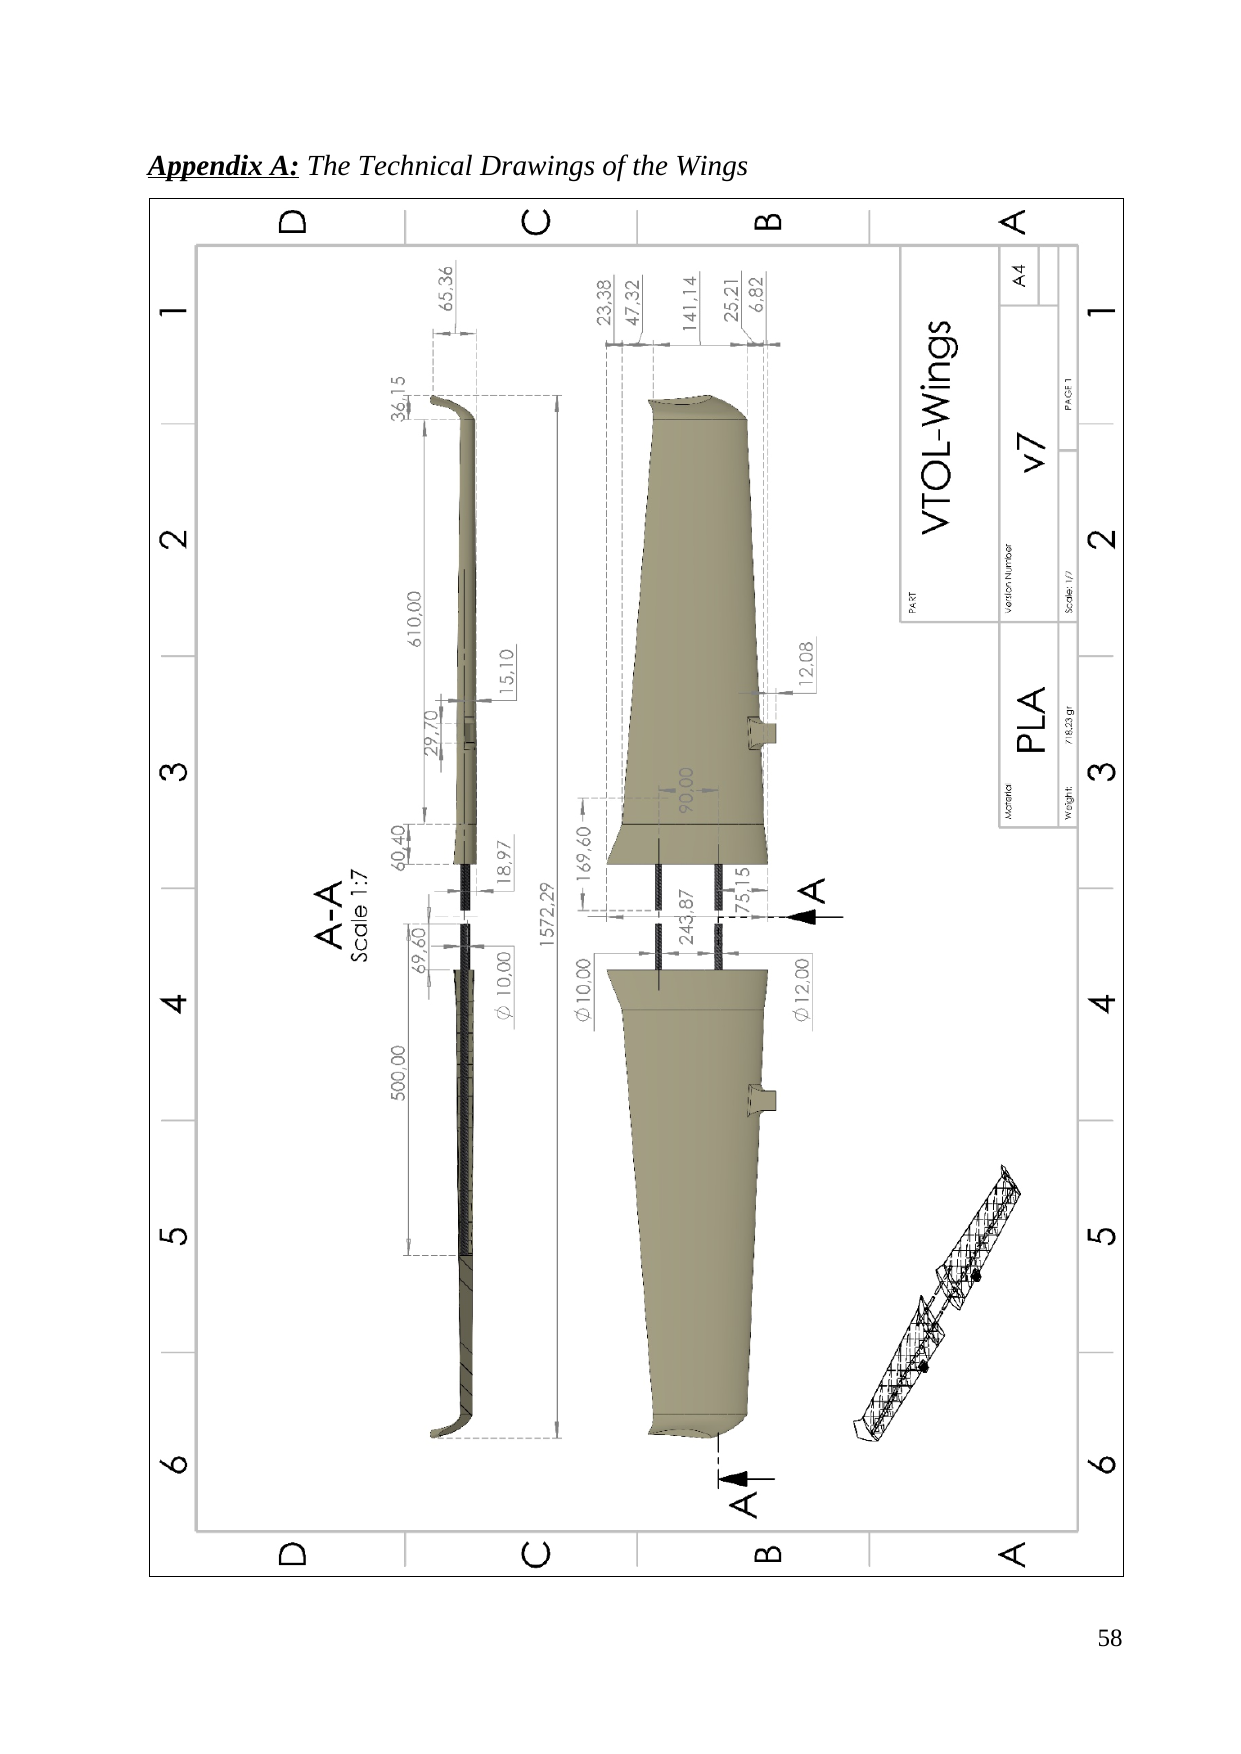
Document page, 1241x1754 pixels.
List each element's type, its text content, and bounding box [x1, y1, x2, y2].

text Appendix A: The Technical Drawings of the Wings [148, 148, 1122, 181]
picture [151, 200, 1123, 1576]
